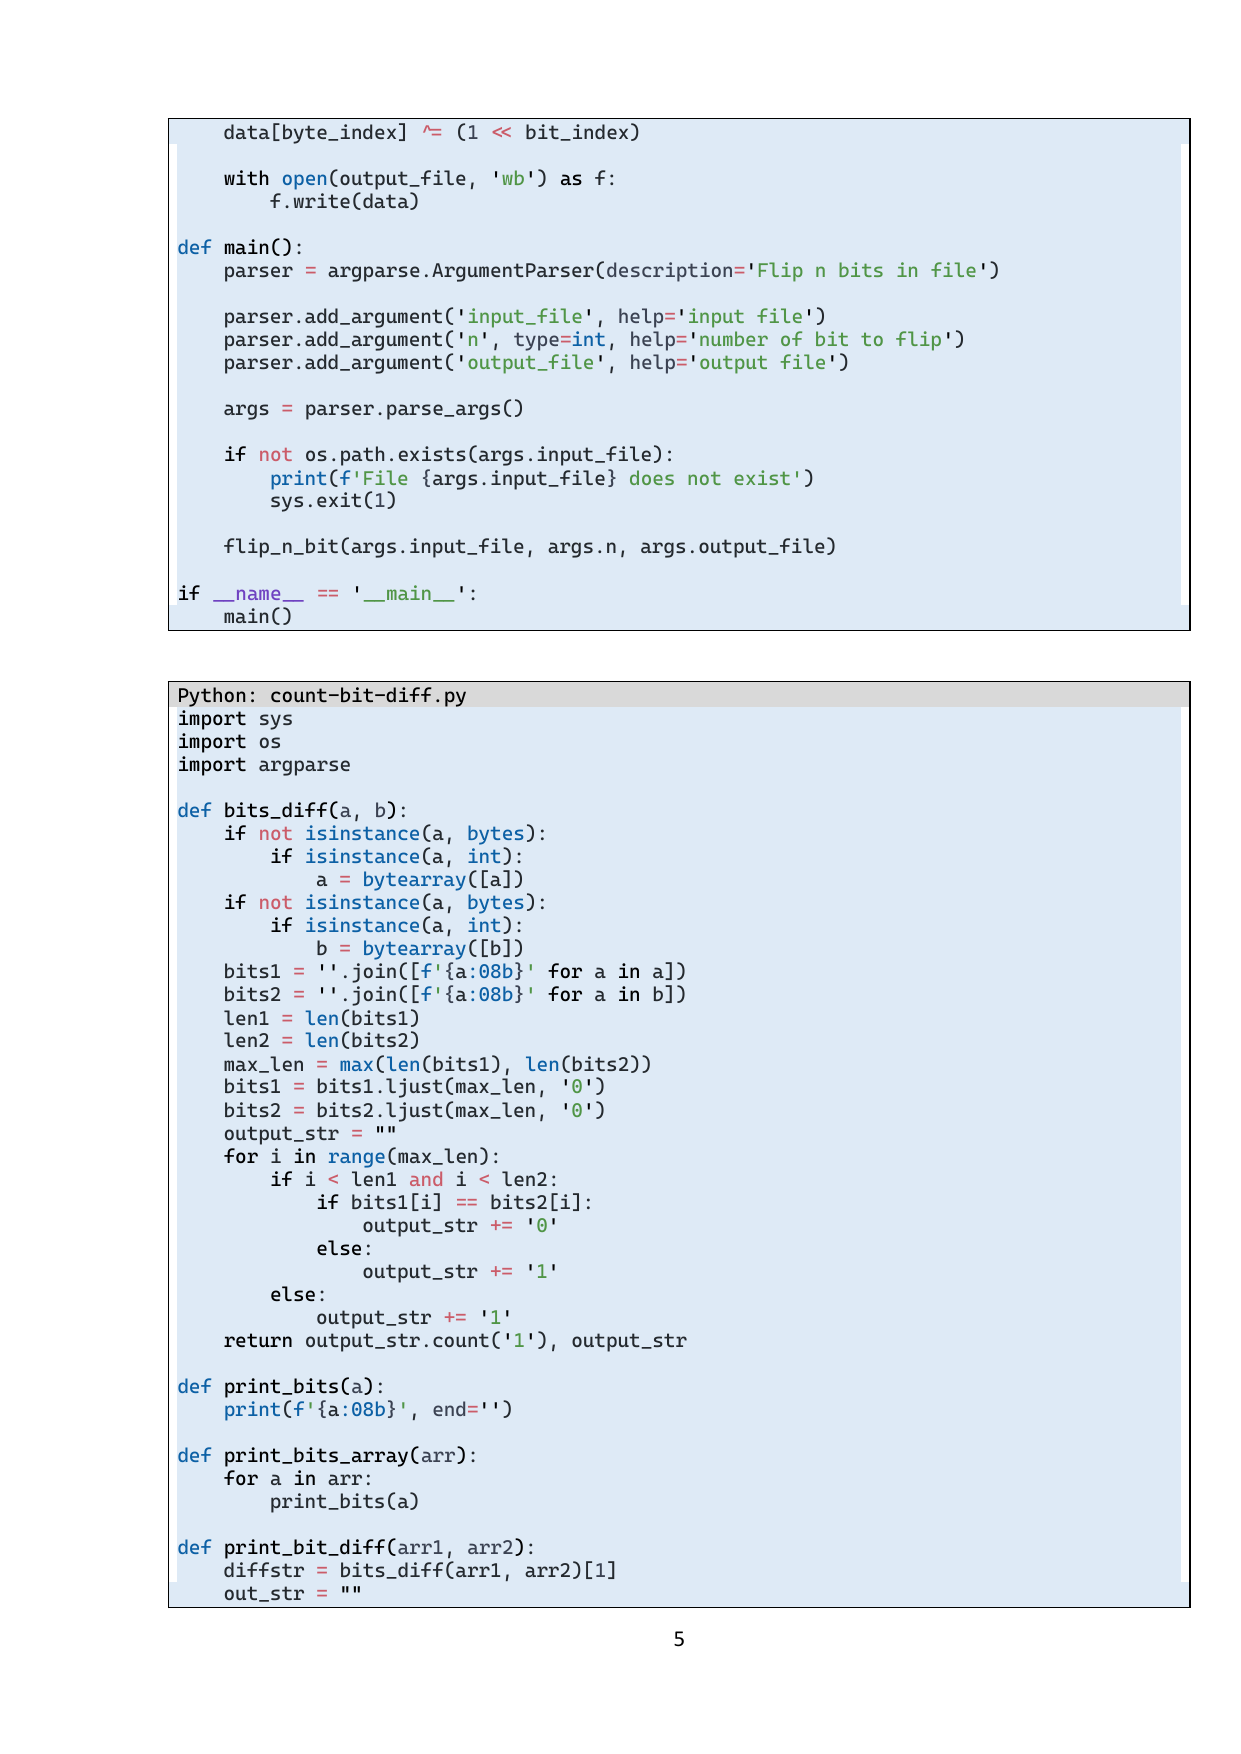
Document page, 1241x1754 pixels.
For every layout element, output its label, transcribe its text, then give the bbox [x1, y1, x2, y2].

text data[byte_index] ^= (1 << bit_index) [169, 119, 1189, 144]
text len2 = len(bits2) [177, 1029, 1181, 1053]
text output_str += '1' [177, 1260, 1181, 1283]
text b = bytearray([b]) [177, 937, 1181, 961]
text max_len = max(len(bits1), len(bits2)) [177, 1053, 1181, 1076]
text bits1 = ''.join([f'{a:08b}' for a in a]) [177, 961, 1181, 983]
text bits2 = ''.join([f'{a:08b}' for a in b]) [177, 983, 1181, 1007]
text if __name__ == '__main__': [177, 582, 1181, 602]
text def print_bits_array(arr): [177, 1444, 1181, 1467]
text sys.exit(1) [177, 489, 1181, 513]
text if not isinstance(a, bytes): [177, 822, 1181, 845]
text with open(output_file, 'wb') as f: [177, 167, 1181, 190]
text output_str = "" [177, 1122, 1181, 1145]
text parser.add_argument('n', type=int, help='number of bit to flip') [177, 328, 1181, 351]
text def bits_diff(a, b): [177, 799, 1181, 822]
text output_str += '1' [177, 1306, 1181, 1329]
text import argparse [177, 753, 1181, 776]
text print_bits(a) [177, 1490, 1181, 1513]
text parser = argparse.ArgumentParser(description='Flip n bits in file') [177, 259, 1181, 282]
text else: [177, 1237, 1181, 1260]
text for a in arr: [177, 1467, 1181, 1490]
text diffstr = bits_diff(arr1, arr2)[1] [177, 1559, 1181, 1579]
text if i < len1 and i < len2: [177, 1168, 1181, 1191]
text args = parser.parse_args() [177, 397, 1181, 421]
text a = bytearray([a]) [177, 868, 1181, 891]
text else: [177, 1283, 1181, 1306]
text for i in range(max_len): [177, 1145, 1181, 1168]
text if isinstance(a, int): [177, 914, 1181, 937]
text bits2 = bits2.ljust(max_len, '0') [177, 1099, 1181, 1122]
text out_str = "" [169, 1579, 1189, 1607]
text def print_bit_diff(arr1, arr2): [177, 1536, 1181, 1559]
text def print_bits(a): [177, 1375, 1181, 1398]
text Python: count-bit-diff.py [169, 682, 1189, 707]
text if not isinstance(a, bytes): [177, 891, 1181, 914]
text bits1 = bits1.ljust(max_len, '0') [177, 1076, 1181, 1099]
text if not os.path.exists(args.input_file): [177, 443, 1181, 467]
text def main(): [177, 236, 1181, 259]
text parser.add_argument('input_file', help='input file') [177, 305, 1181, 328]
text import sys [177, 707, 1181, 730]
text print(f'File {args.input_file} does not exist') [177, 467, 1181, 489]
text if isinstance(a, int): [177, 845, 1181, 868]
text flip_n_bit(args.input_file, args.n, args.output_file) [177, 536, 1181, 559]
text len1 = len(bits1) [177, 1007, 1181, 1029]
text output_str += '0' [177, 1214, 1181, 1237]
text f.write(data) [177, 190, 1181, 213]
text parser.add_argument('output_file', help='output file') [177, 351, 1181, 374]
text print(f'{a:08b}', end='') [177, 1398, 1181, 1421]
text import os [177, 730, 1181, 753]
text main() [169, 602, 1189, 630]
text if bits1[i] == bits2[i]: [177, 1191, 1181, 1214]
text return output_str.count('1'), output_str [177, 1329, 1181, 1352]
